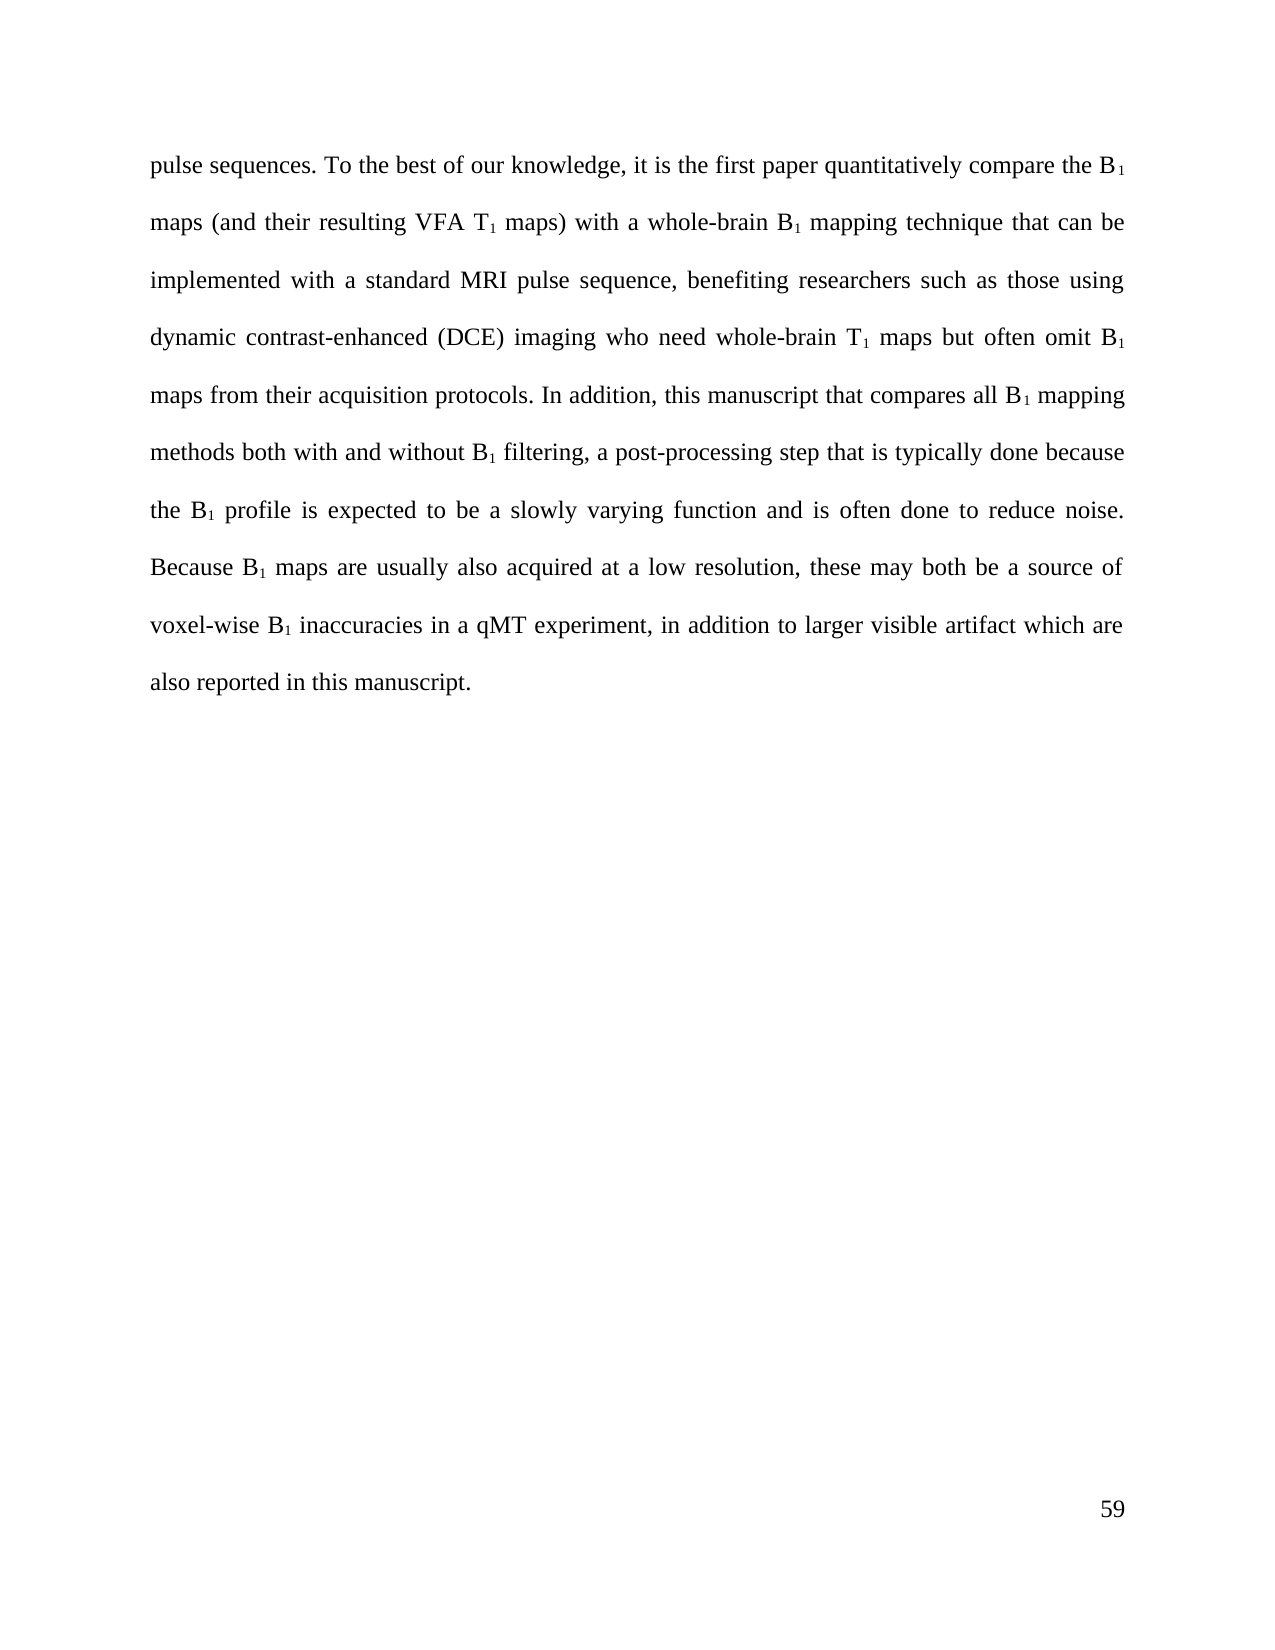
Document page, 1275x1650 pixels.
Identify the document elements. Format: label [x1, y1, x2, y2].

text [150, 150, 1125, 696]
